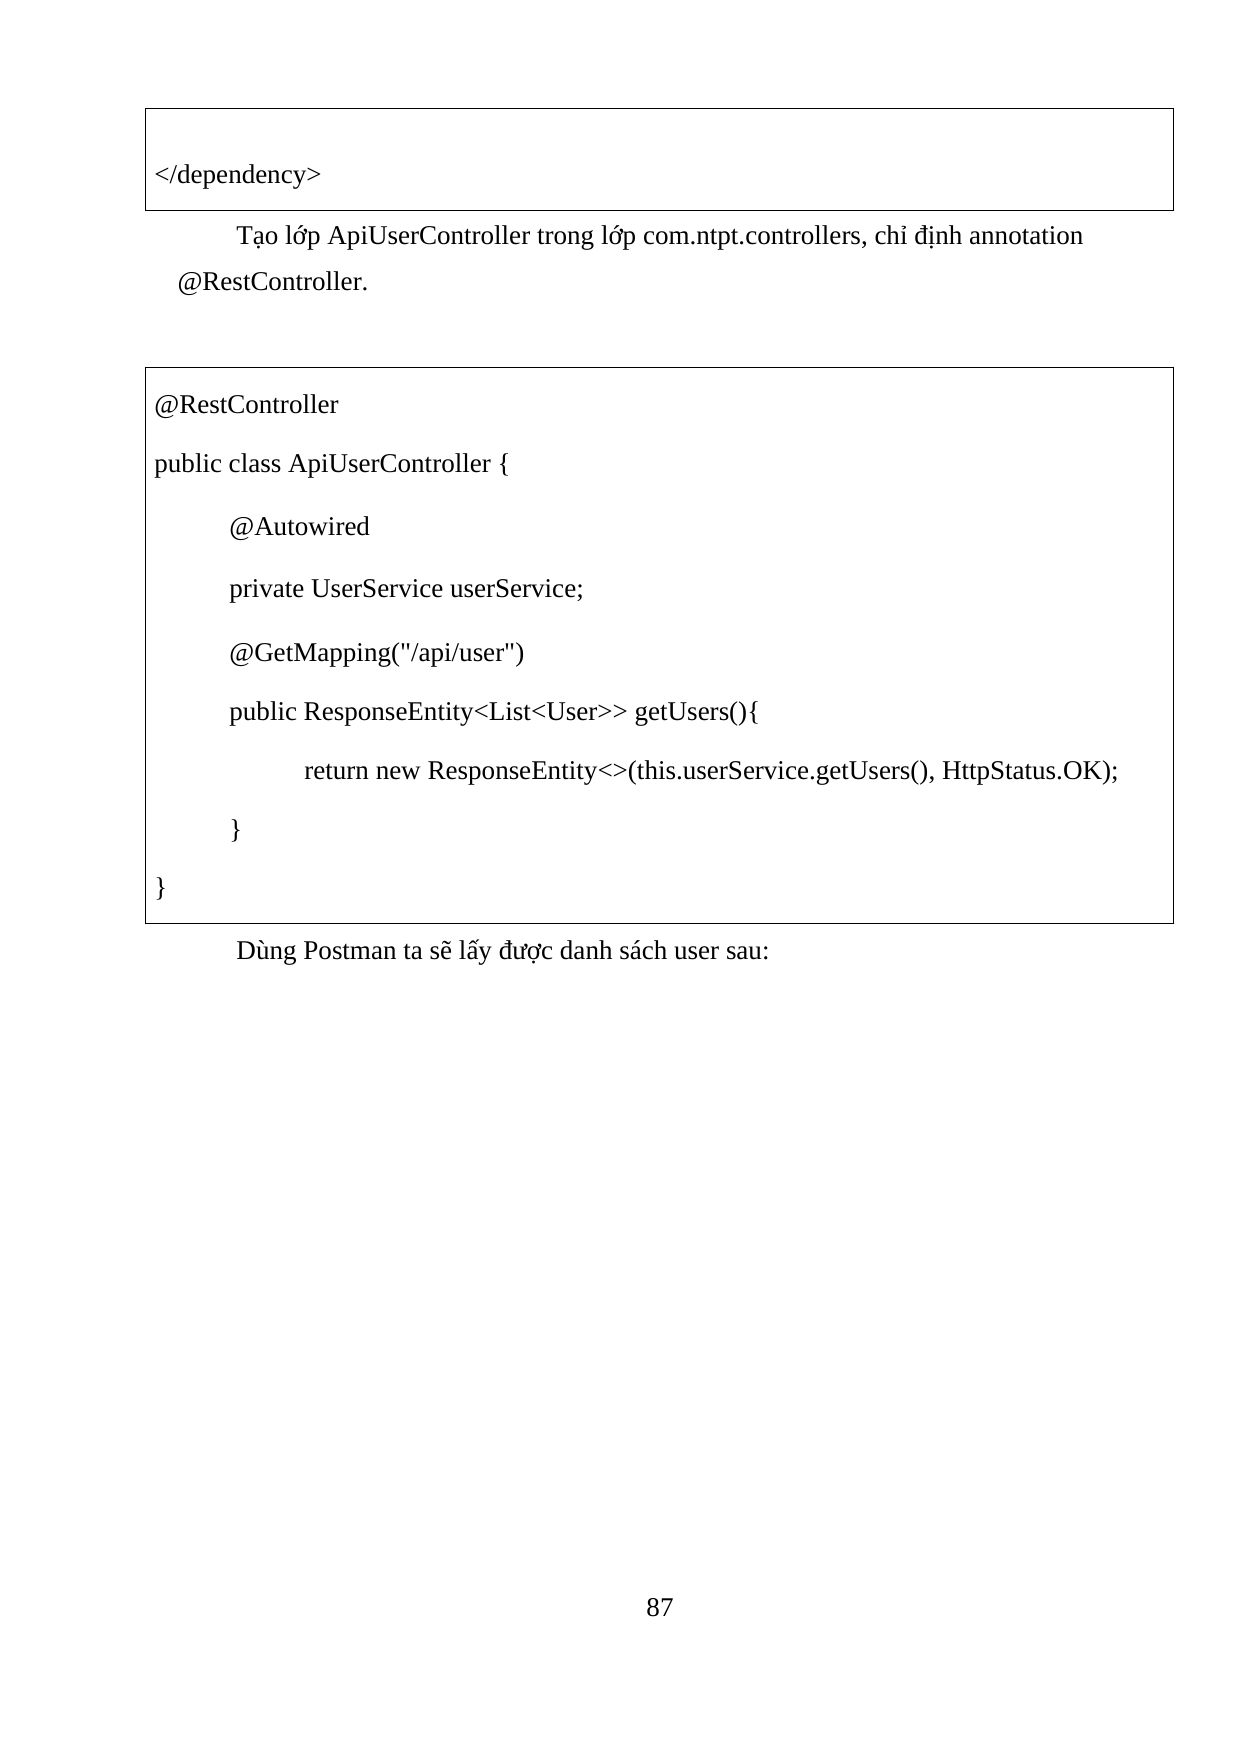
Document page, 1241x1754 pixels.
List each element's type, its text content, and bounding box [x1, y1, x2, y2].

text @Autowired [154, 509, 1165, 541]
text private UserService userService; [154, 572, 1165, 603]
text return new ResponseEntity<>(this.userService.getUsers(), HttpStatus.OK); [154, 754, 1165, 785]
text @GetMapping("/api/user") [154, 637, 1165, 668]
text public ResponseEntity<List<User>> getUsers(){ [154, 695, 1165, 726]
text } [154, 813, 1165, 844]
text </dependency> [146, 136, 1173, 210]
text public class ApiUserController { [154, 447, 1165, 478]
text } [146, 850, 1173, 923]
text Dùng Postman ta sẽ lấy được danh sách user sau: [236, 934, 1165, 966]
text @RestController [146, 368, 1173, 420]
text Tạo lớp ApiUserController trong lớp com.ntpt.controllers, chỉ định annotation @RestController. [177, 219, 1086, 297]
